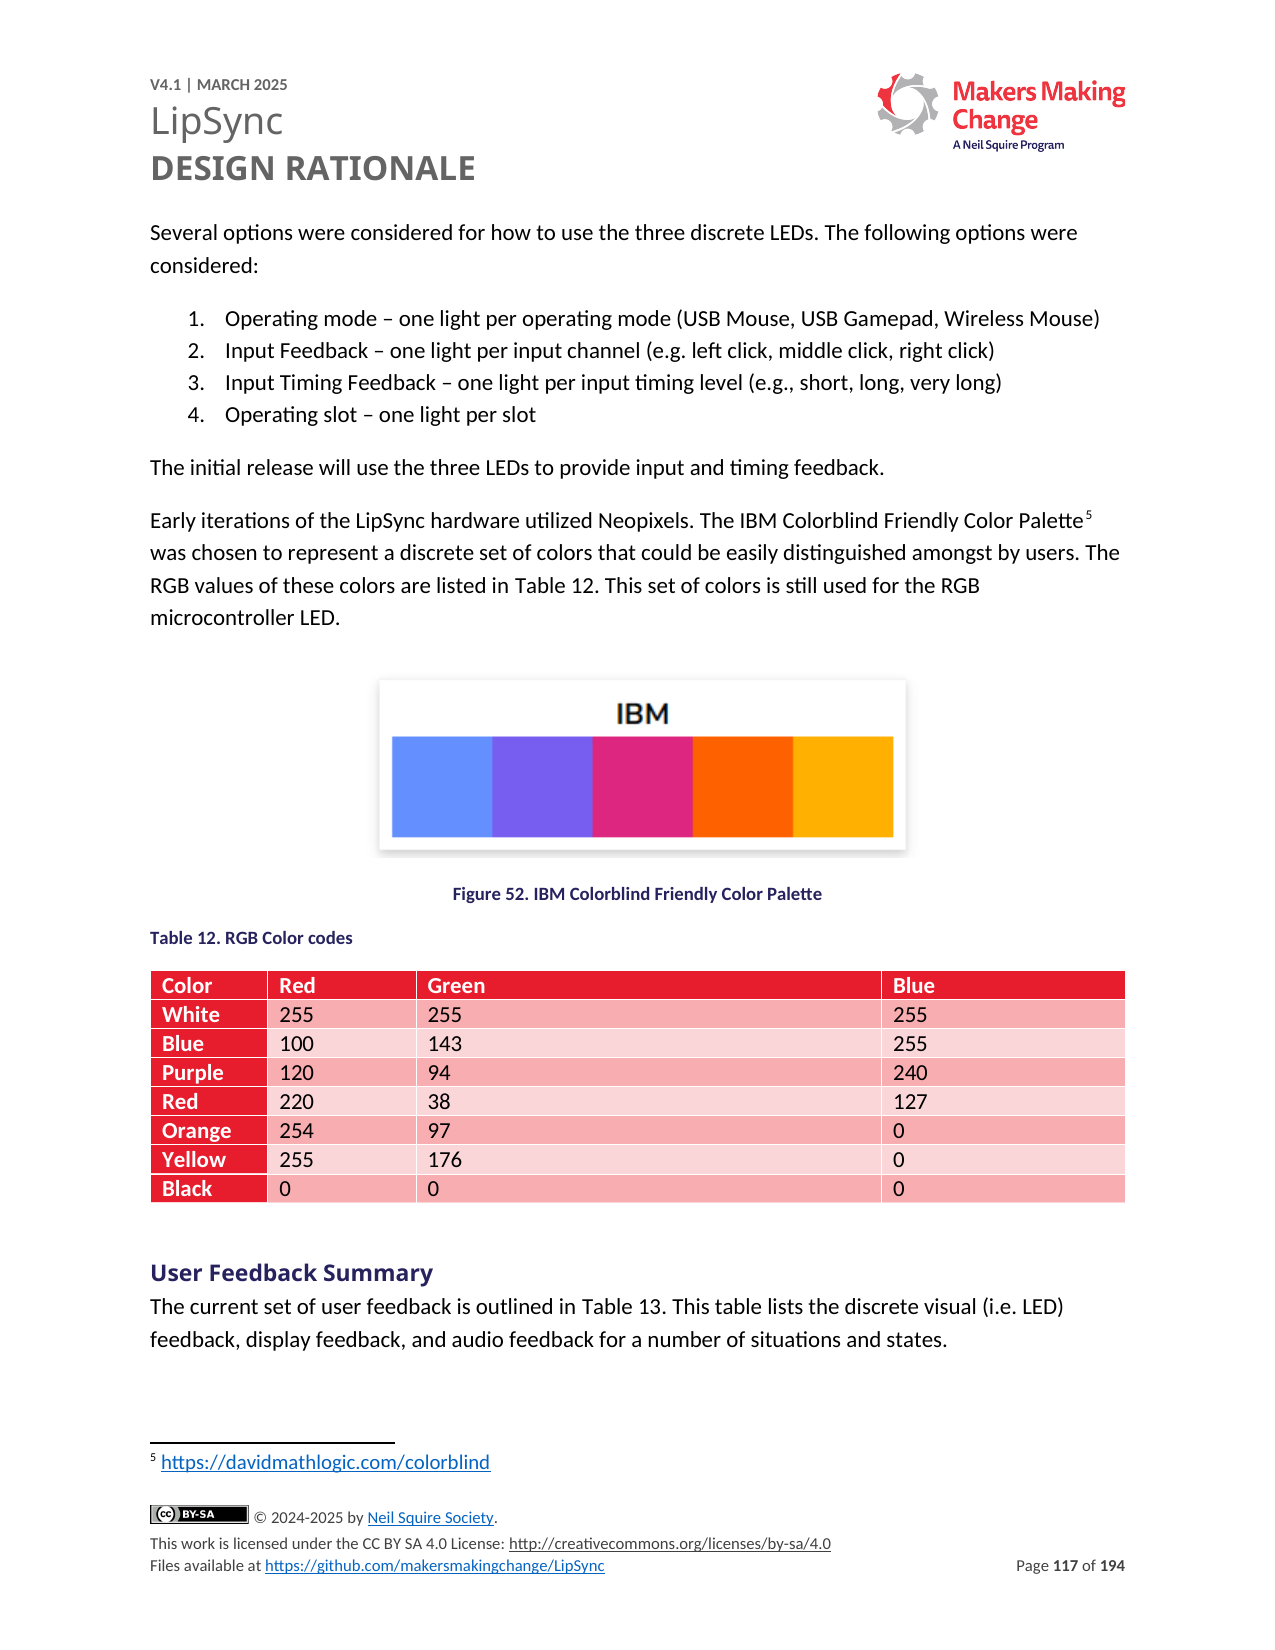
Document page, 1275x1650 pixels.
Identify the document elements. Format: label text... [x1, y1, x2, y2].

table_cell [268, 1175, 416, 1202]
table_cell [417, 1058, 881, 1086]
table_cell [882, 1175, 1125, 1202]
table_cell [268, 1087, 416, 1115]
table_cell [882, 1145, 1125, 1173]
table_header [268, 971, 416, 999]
picture [347, 656, 928, 858]
list Operating slot – one light per slot [187, 400, 1125, 428]
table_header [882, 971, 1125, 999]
text The initial release will use the three LEDs to provide input and timing feedback. [150, 453, 1125, 481]
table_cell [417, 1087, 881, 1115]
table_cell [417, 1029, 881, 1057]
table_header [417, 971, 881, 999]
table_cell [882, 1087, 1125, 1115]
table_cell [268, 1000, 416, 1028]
list Input Feedback – one light per input channel (e.g. left click, middle click, right click) [187, 336, 1125, 364]
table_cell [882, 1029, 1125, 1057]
picture [150, 1505, 249, 1524]
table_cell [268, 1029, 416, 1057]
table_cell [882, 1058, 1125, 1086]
text Early iterations of the LipSync hardware utilized Neopixels. The IBM Colorblind Friendly Color Palette was chosen to represent a discrete set of colors that could be easily distinguished amongst by users. The RGB values of these colors are listed in Table 12. This set of colors is still used for the RGB microcontroller LED. [150, 506, 1125, 631]
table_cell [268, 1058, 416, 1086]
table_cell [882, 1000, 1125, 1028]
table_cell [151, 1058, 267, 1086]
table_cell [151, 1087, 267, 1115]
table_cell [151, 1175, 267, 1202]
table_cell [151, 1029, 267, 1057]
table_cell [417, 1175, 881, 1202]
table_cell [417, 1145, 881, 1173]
subtitle User Feedback Summary [150, 1257, 1125, 1288]
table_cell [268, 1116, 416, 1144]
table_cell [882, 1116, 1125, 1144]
list Operating mode – one light per operating mode (USB Mouse, USB Gamepad, Wireless Mouse) [187, 304, 1125, 332]
list Input Timing Feedback – one light per input timing level (e.g., short, long, very long) [187, 368, 1125, 396]
picture [877, 73, 1125, 152]
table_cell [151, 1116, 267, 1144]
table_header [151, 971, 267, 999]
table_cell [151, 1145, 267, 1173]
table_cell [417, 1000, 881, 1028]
text Several options were considered for how to use the three discrete LEDs. The following options were considered: [150, 218, 1125, 279]
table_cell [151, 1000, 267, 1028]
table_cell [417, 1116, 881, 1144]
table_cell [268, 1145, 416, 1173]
text The current set of user feedback is outlined in Table 13. This table lists the discrete visual (i.e. LED) feedback, display feedback, and audio feedback for a number of situations and states. [150, 1292, 1125, 1353]
